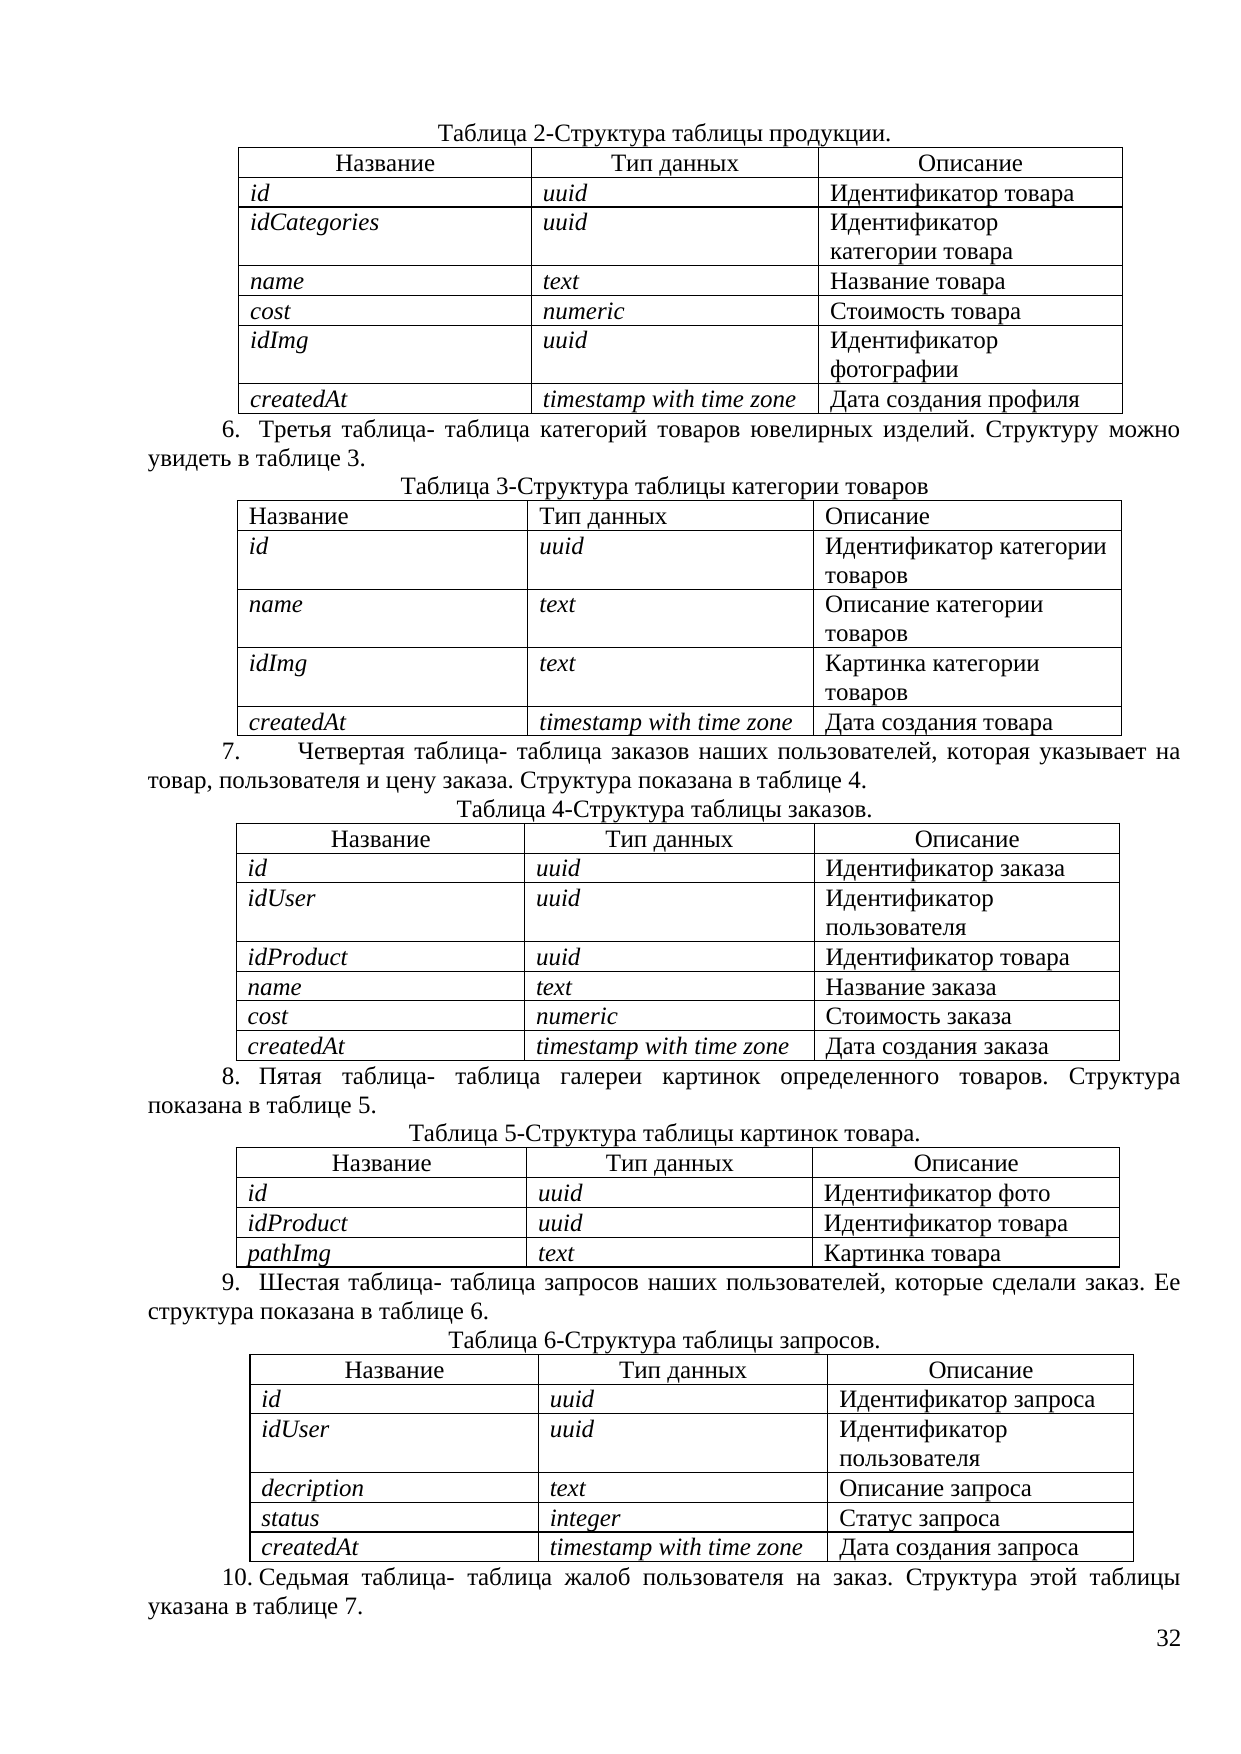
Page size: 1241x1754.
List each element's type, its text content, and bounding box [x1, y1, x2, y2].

table_cell Описание категории товаров [814, 590, 1121, 647]
table_header Название [238, 501, 527, 530]
table_cell text [532, 266, 818, 295]
table_cell idImg [239, 326, 531, 383]
table_cell Идентификатор пользователя [815, 883, 1119, 941]
table_cell text [539, 1473, 827, 1502]
table_cell Идентификатор товара [819, 178, 1122, 206]
table_cell cost [239, 296, 531, 324]
text Таблица 3-Структура таблицы категории товаров [148, 471, 1181, 500]
table_cell numeric [532, 296, 818, 324]
table_cell Стоимость заказа [815, 1001, 1119, 1030]
table_cell Стоимость товара [819, 296, 1122, 324]
table_header Описание [815, 824, 1119, 852]
list Пятая таблица- таблица галереи картинок определенного товаров. Структура показана в таблице 5. [148, 1061, 1181, 1118]
table_cell uuid [539, 1385, 827, 1413]
text Таблица 4-Структура таблицы заказов. [148, 794, 1181, 823]
table_cell numeric [525, 1001, 814, 1030]
table_cell uuid [525, 942, 814, 971]
table_cell name [237, 972, 524, 1000]
table_cell uuid [527, 1208, 812, 1237]
table_cell idUser [237, 883, 524, 941]
table_cell idProduct [237, 1208, 526, 1237]
text Таблица 5-Структура таблицы картинок товара. [148, 1118, 1181, 1147]
table_cell Идентификатор фото [813, 1178, 1119, 1207]
table_cell text [525, 972, 814, 1000]
table_cell Дата создания заказа [815, 1031, 1119, 1060]
table_header Описание [813, 1148, 1119, 1177]
table_cell Идентификатор товара [815, 942, 1119, 971]
table_cell uuid [525, 854, 814, 882]
table_cell uuid [532, 178, 818, 206]
list Седьмая таблица- таблица жалоб пользователя на заказ. Структура этой таблицы указана в таблице 7. [148, 1562, 1181, 1620]
table_cell uuid [527, 1178, 812, 1207]
table_cell idProduct [237, 942, 524, 971]
table_cell Идентификатор товара [813, 1208, 1119, 1237]
table_header Тип данных [539, 1355, 827, 1383]
table_cell Идентификатор категории товаров [814, 531, 1121, 588]
list Четвертая таблица- таблица заказов наших пользователей, которая указывает на товар, пользователя и цену заказа. Структура показана в таблице 4. [148, 736, 1181, 794]
table_header Описание [814, 501, 1121, 530]
table_header Название [239, 148, 531, 177]
table_cell name [239, 266, 531, 295]
table_cell timestamp with time zone [532, 384, 818, 413]
table_cell Картинка категории товаров [814, 648, 1121, 706]
table_header Название [237, 1148, 526, 1177]
table_cell decription [251, 1473, 538, 1502]
table_cell timestamp with time zone [525, 1031, 814, 1060]
table_header Тип данных [528, 501, 813, 530]
table_cell uuid [539, 1414, 827, 1472]
table_cell uuid [528, 531, 813, 588]
table_cell id [239, 178, 531, 206]
table_cell createdAt [239, 384, 531, 413]
table_header Название [237, 824, 524, 852]
table_header Описание [828, 1355, 1133, 1383]
table_cell id [237, 854, 524, 882]
text Таблица 6-Структура таблицы запросов. [148, 1325, 1181, 1354]
table_cell Название товара [819, 266, 1122, 295]
table_cell id [237, 1178, 526, 1207]
table_cell Описание запроса [828, 1473, 1133, 1502]
table_cell pathImg [237, 1238, 526, 1266]
table_cell uuid [532, 208, 818, 265]
table_cell uuid [525, 883, 814, 941]
table_header Тип данных [532, 148, 818, 177]
table_cell createdAt [238, 707, 527, 735]
table_cell Идентификатор запроса [828, 1385, 1133, 1413]
table_cell text [528, 590, 813, 647]
table_cell id [238, 531, 527, 588]
table_header Тип данных [525, 824, 814, 852]
table_cell uuid [532, 326, 818, 383]
table_cell cost [237, 1001, 524, 1030]
table_cell Статус запроса [828, 1503, 1133, 1531]
table_cell Идентификатор пользователя [828, 1414, 1133, 1472]
table_cell integer [539, 1503, 827, 1531]
list Третья таблица- таблица категорий товаров ювелирных изделий. Структуру можно увидеть в таблице 3. [148, 414, 1181, 471]
table_cell Идентификатор заказа [815, 854, 1119, 882]
table_cell Идентификатор категории товара [819, 208, 1122, 265]
table_cell idImg [238, 648, 527, 706]
table_header Название [251, 1355, 538, 1383]
table_cell Дата создания товара [814, 707, 1121, 735]
table_header Описание [819, 148, 1122, 177]
list Шестая таблица- таблица запросов наших пользователей, которые сделали заказ. Ее структура показана в таблице 6. [148, 1267, 1181, 1325]
table_cell timestamp with time zone [528, 707, 813, 735]
table_cell status [251, 1503, 538, 1531]
table_cell Дата создания профиля [819, 384, 1122, 413]
table_cell idUser [251, 1414, 538, 1472]
table_cell Картинка товара [813, 1238, 1119, 1266]
table_cell Дата создания запроса [828, 1533, 1133, 1561]
table_cell Название заказа [815, 972, 1119, 1000]
table_cell createdAt [237, 1031, 524, 1060]
table_cell createdAt [251, 1533, 538, 1561]
table_cell timestamp with time zone [539, 1533, 827, 1561]
table_cell id [251, 1385, 538, 1413]
table_cell Идентификатор фотографии [819, 326, 1122, 383]
table_cell idCategories [239, 208, 531, 265]
table_cell name [238, 590, 527, 647]
table_cell text [528, 648, 813, 706]
text Таблица 2-Структура таблицы продукции. [148, 118, 1181, 147]
table_cell text [527, 1238, 812, 1266]
table_header Тип данных [527, 1148, 812, 1177]
